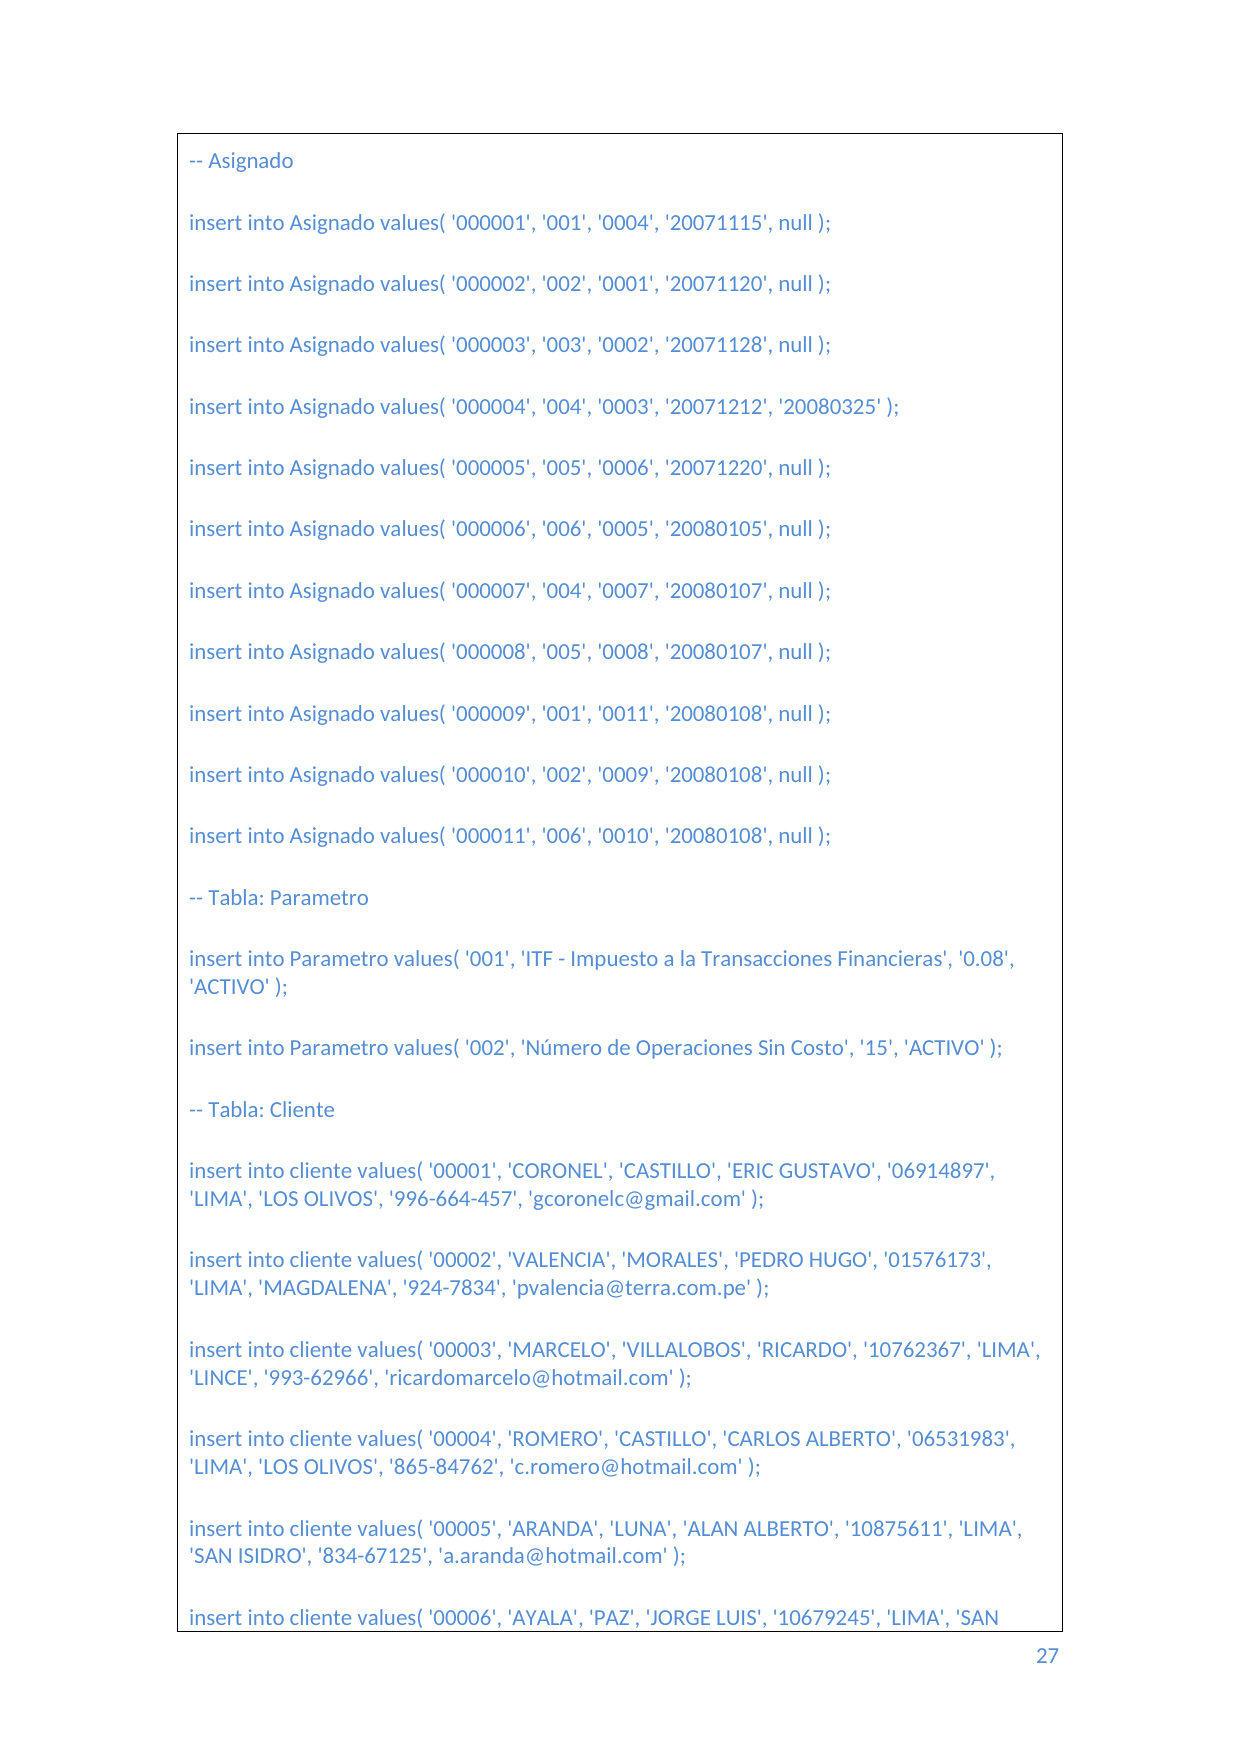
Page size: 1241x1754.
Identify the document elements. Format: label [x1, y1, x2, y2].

table_header [178, 134, 1062, 1631]
